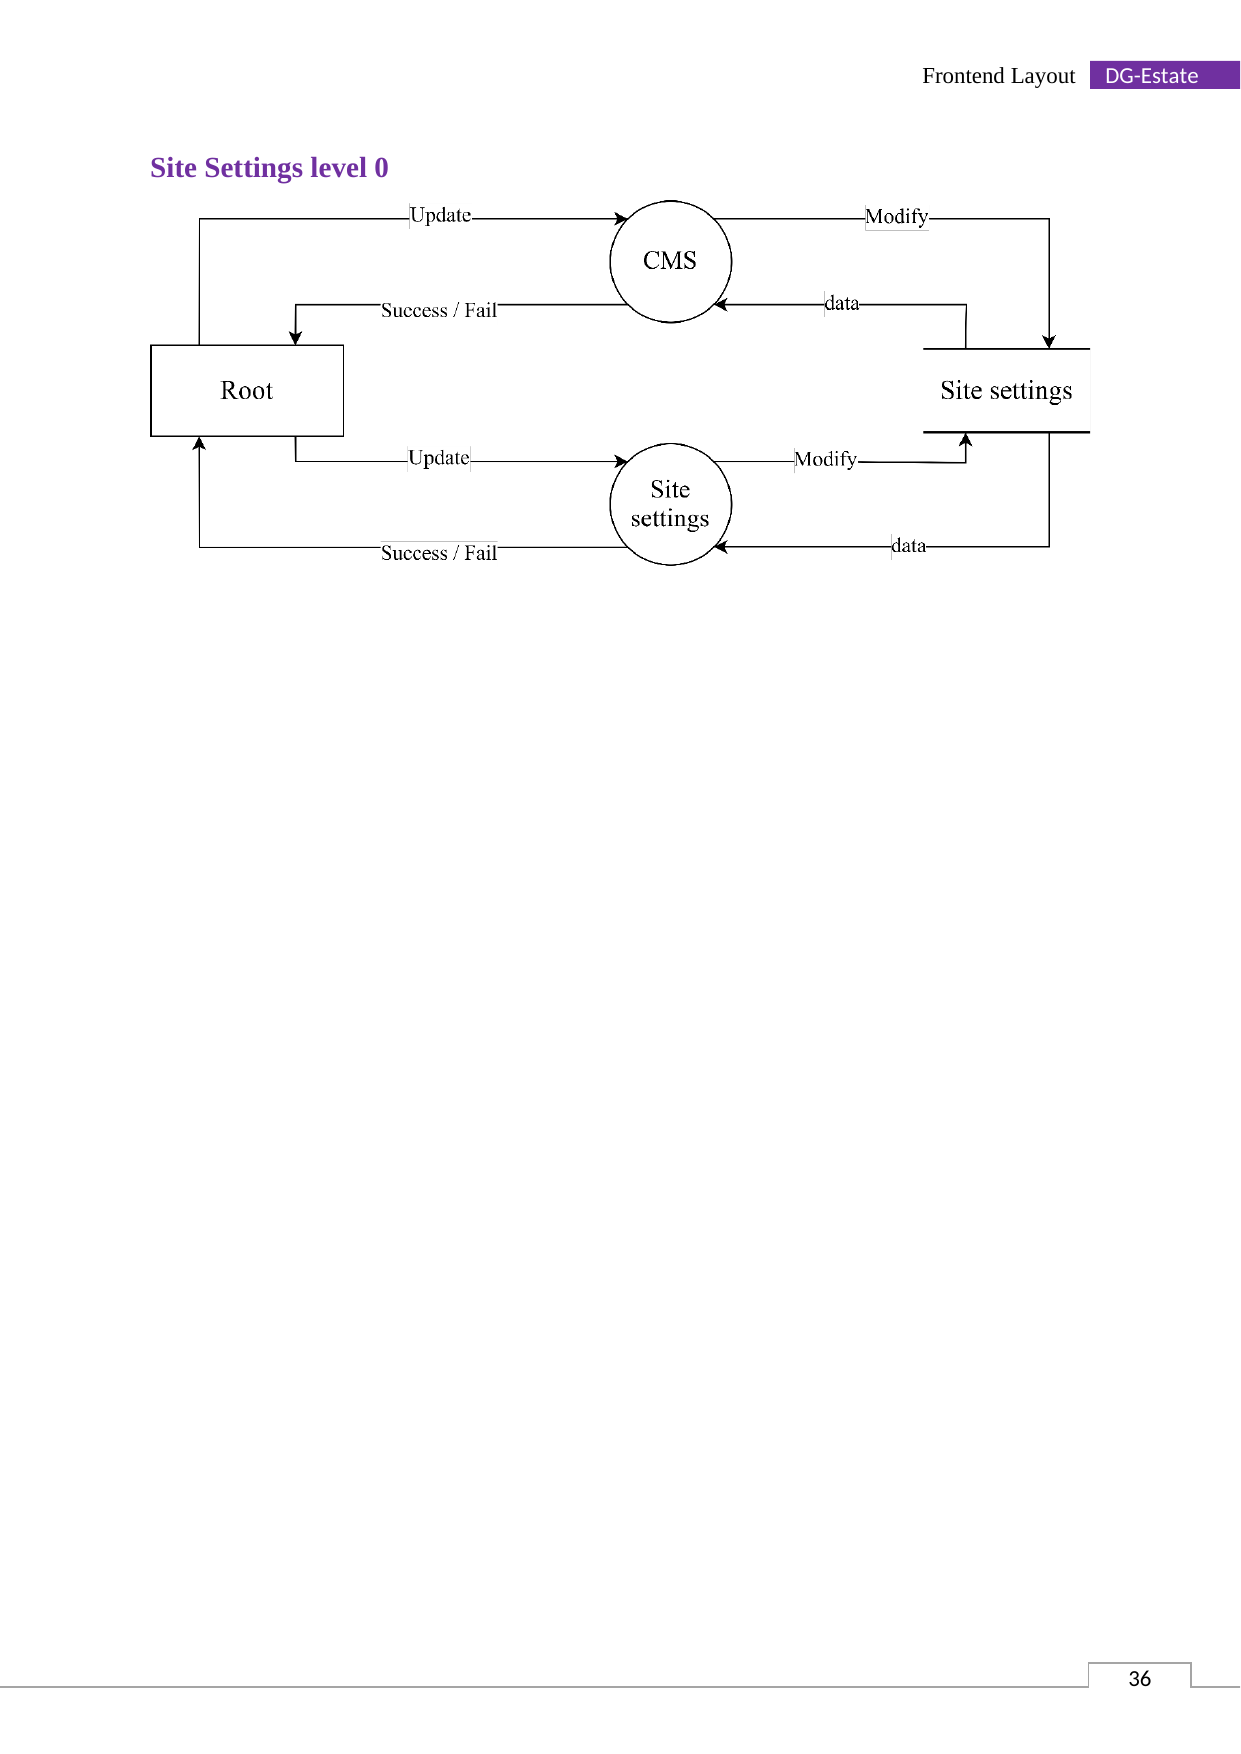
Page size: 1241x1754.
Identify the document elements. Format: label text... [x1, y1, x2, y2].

title Site Settings level 0 [150, 150, 1090, 183]
picture [150, 200, 1091, 567]
